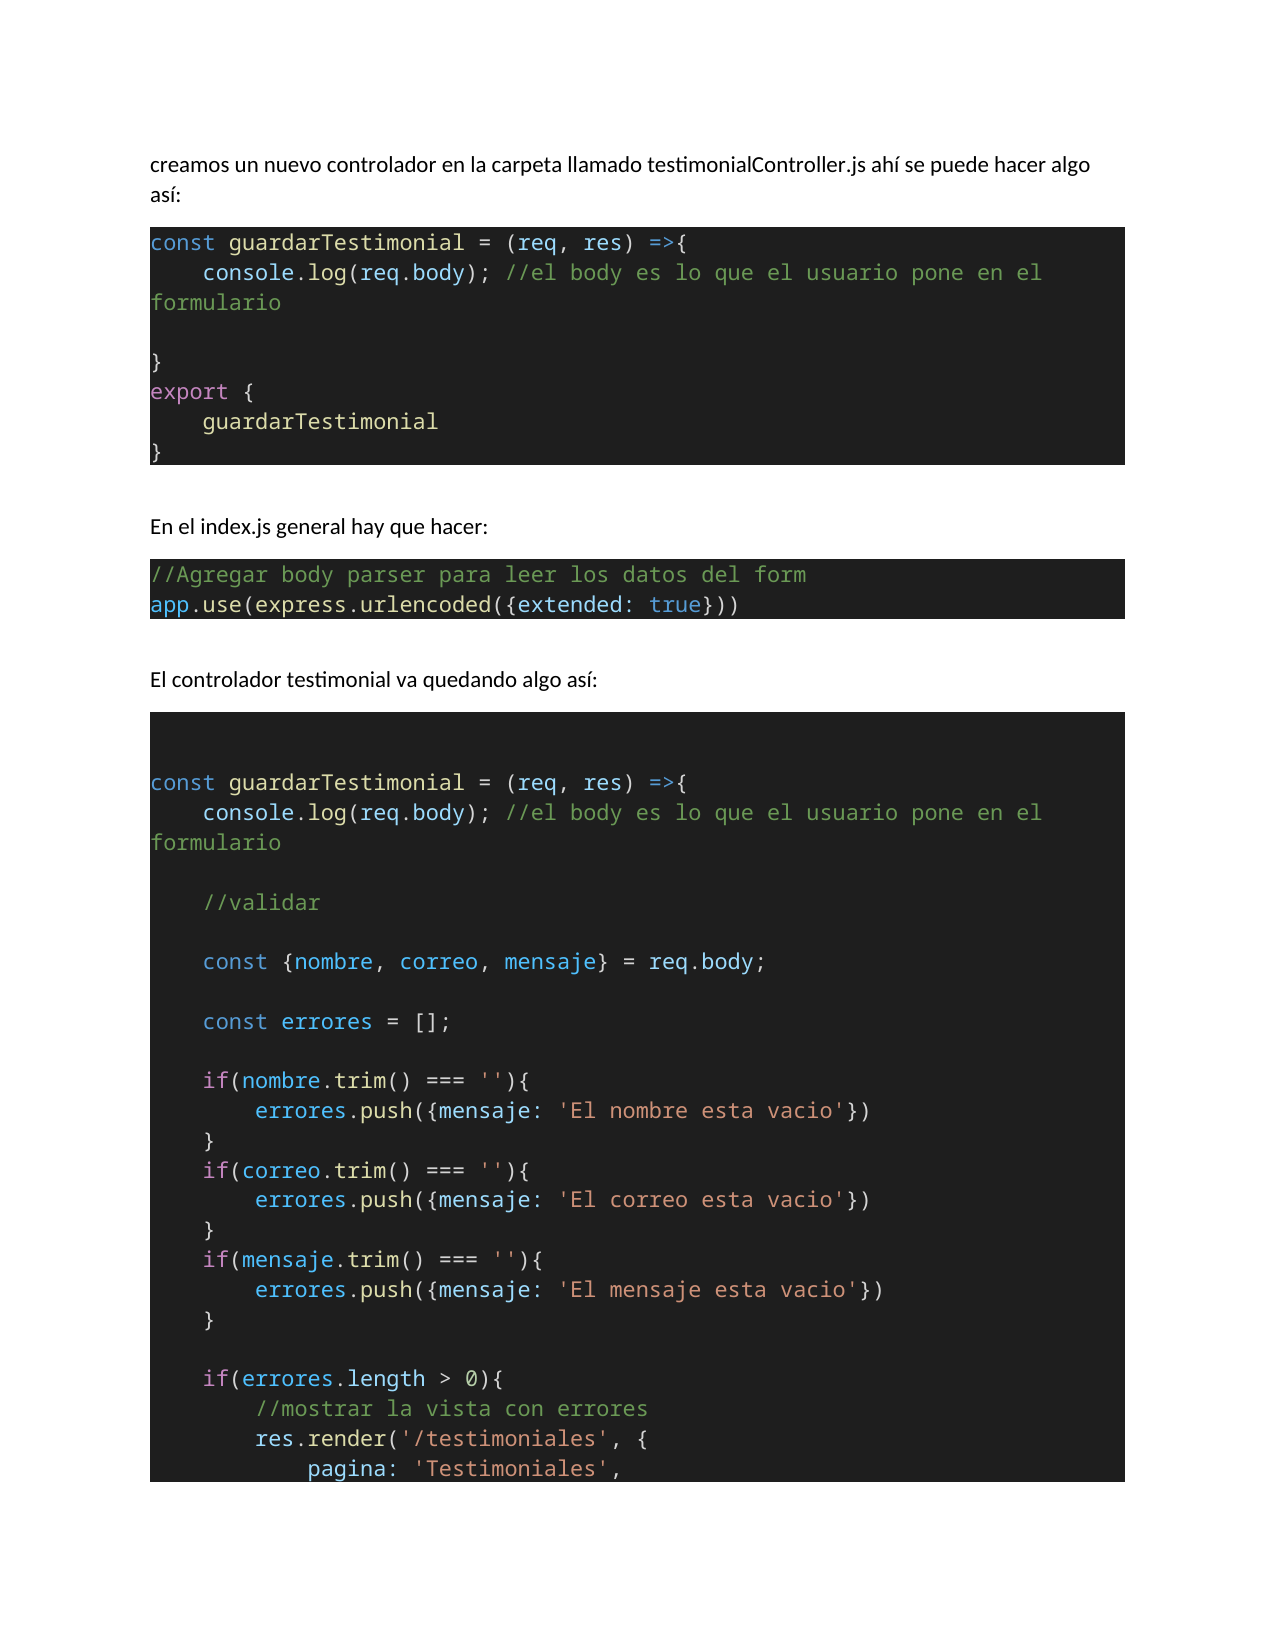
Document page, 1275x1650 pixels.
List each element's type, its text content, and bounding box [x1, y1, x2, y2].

text } [150, 436, 1125, 465]
text console.log(req.body); //el body es lo que el usuario pone en el formulario [150, 257, 1125, 316]
text if(mensaje.trim() === ''){ [150, 1244, 1125, 1274]
text app.use(express.urlencoded({extended: true})) [150, 589, 1125, 619]
text //Agregar body parser para leer los datos del form [150, 559, 1125, 589]
text El controlador testimonial va quedando algo así: [150, 666, 1125, 694]
text errores.push({mensaje: 'El nombre esta vacio'}) [150, 1095, 1125, 1125]
text if(errores.length > 0){ [150, 1363, 1125, 1393]
text creamos un nuevo controlador en la carpeta llamado testimonialController.js ahí se puede hacer algo así: [150, 150, 1125, 208]
text export { [150, 376, 1125, 406]
text //validar [150, 886, 1125, 916]
text guardarTestimonial [150, 406, 1125, 436]
text //mostrar la vista con errores [150, 1393, 1125, 1423]
text } [150, 346, 1125, 376]
text console.log(req.body); //el body es lo que el usuario pone en el formulario [150, 797, 1125, 857]
text } [150, 1303, 1125, 1333]
text pagina: 'Testimoniales', [150, 1452, 1125, 1482]
text if(correo.trim() === ''){ [150, 1154, 1125, 1184]
text const errores = []; [150, 1006, 1125, 1035]
text } [150, 1125, 1125, 1154]
text errores.push({mensaje: 'El correo esta vacio'}) [150, 1184, 1125, 1214]
text errores.push({mensaje: 'El mensaje esta vacio'}) [150, 1274, 1125, 1303]
text const guardarTestimonial = (req, res) =>{ [150, 227, 1125, 257]
text } [150, 1214, 1125, 1244]
text const {nombre, correo, mensaje} = req.body; [150, 946, 1125, 976]
text En el index.js general hay que hacer: [150, 512, 1125, 540]
text const guardarTestimonial = (req, res) =>{ [150, 767, 1125, 797]
text res.render('/testimoniales', { [150, 1423, 1125, 1452]
text if(nombre.trim() === ''){ [150, 1065, 1125, 1095]
